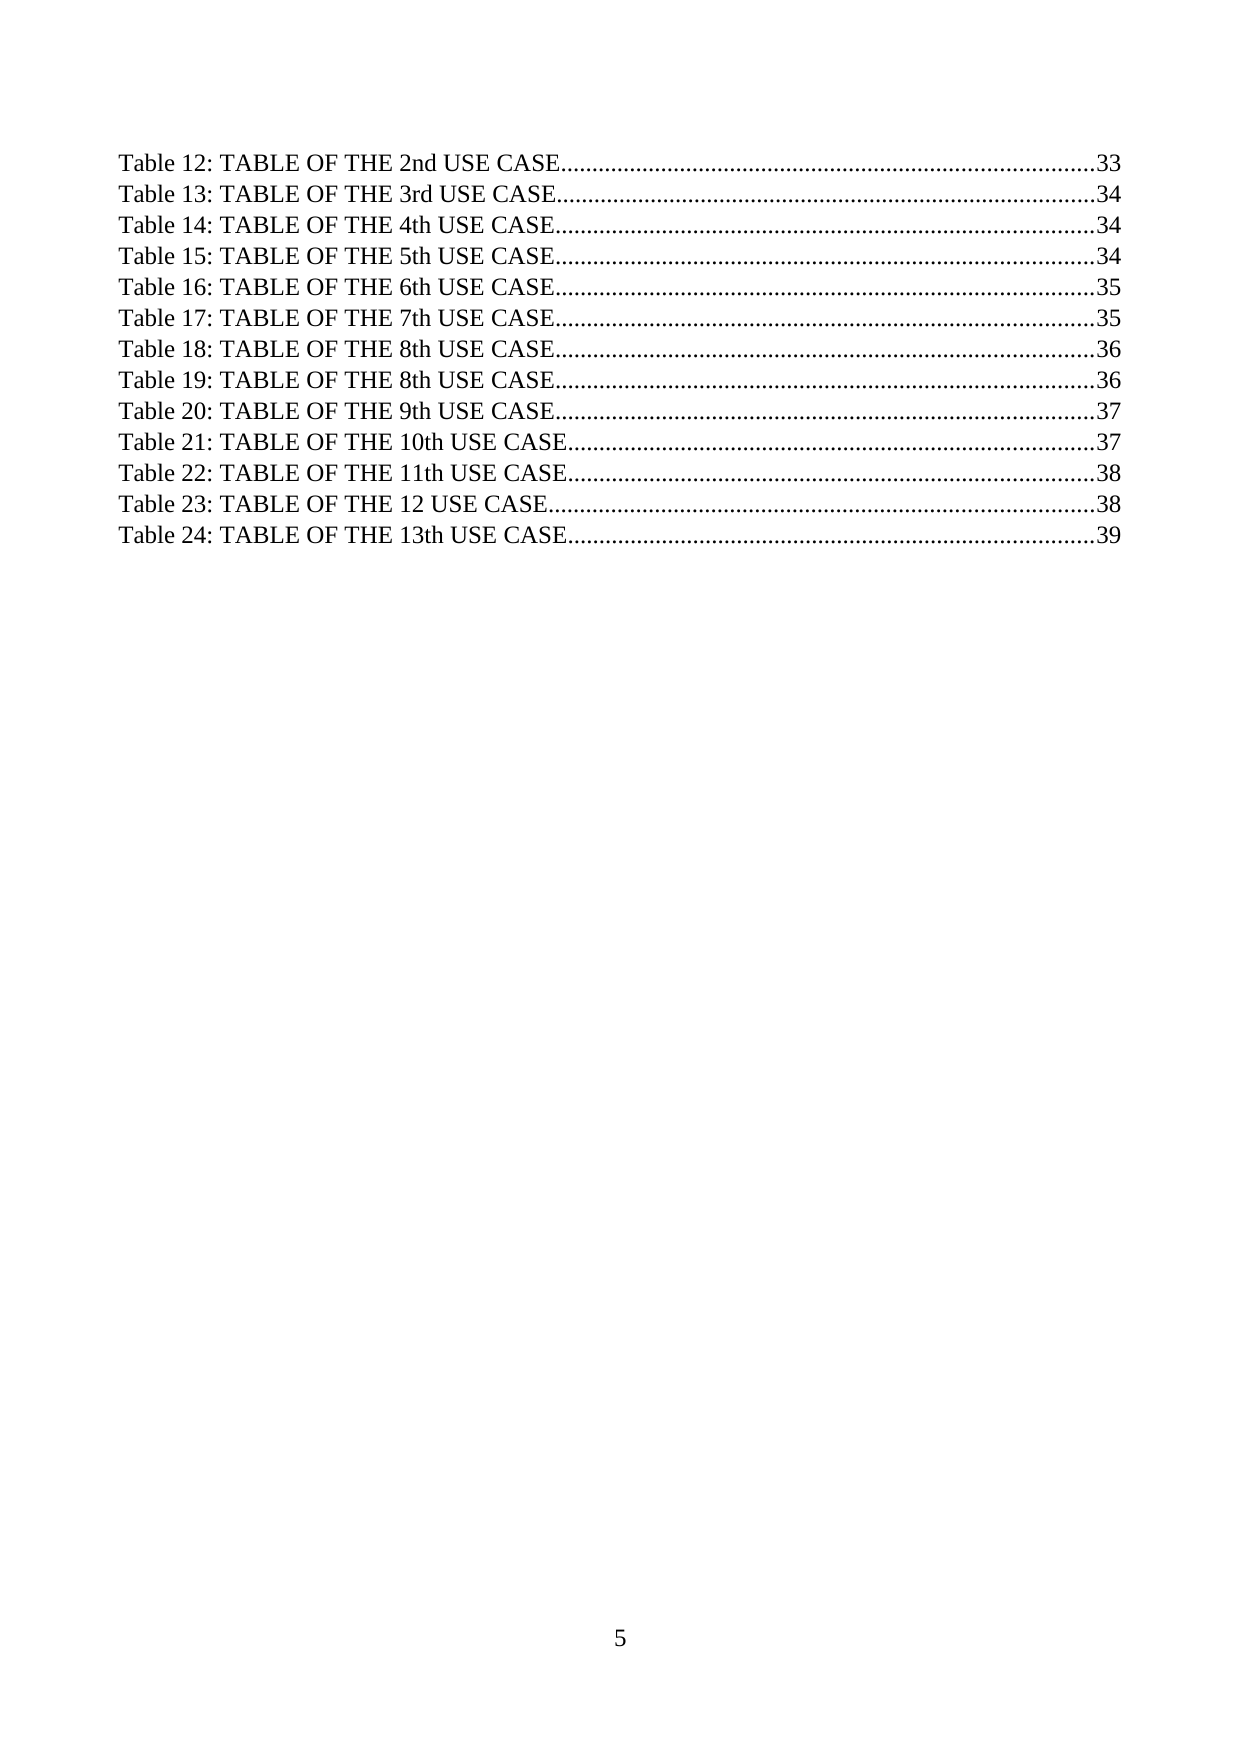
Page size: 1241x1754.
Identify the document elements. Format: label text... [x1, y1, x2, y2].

text Table 18: TABLE OF THE 8th USE CASE 36 [118, 334, 1122, 363]
text Table 17: TABLE OF THE 7th USE CASE 35 [118, 303, 1122, 332]
text Table 12: TABLE OF THE 2nd USE CASE 33 [118, 148, 1122, 176]
text Table 20: TABLE OF THE 9th USE CASE 37 [118, 396, 1122, 425]
text Table 16: TABLE OF THE 6th USE CASE 35 [118, 272, 1122, 301]
text Table 15: TABLE OF THE 5th USE CASE 34 [118, 241, 1122, 269]
text Table 22: TABLE OF THE 11th USE CASE 38 [118, 458, 1122, 487]
text Table 13: TABLE OF THE 3rd USE CASE 34 [118, 179, 1122, 207]
text Table 21: TABLE OF THE 10th USE CASE 37 [118, 427, 1122, 456]
text Table 23: TABLE OF THE 12 USE CASE 38 [118, 489, 1122, 518]
text Table 24: TABLE OF THE 13th USE CASE 39 [118, 520, 1122, 549]
text Table 14: TABLE OF THE 4th USE CASE 34 [118, 210, 1122, 238]
text Table 19: TABLE OF THE 8th USE CASE 36 [118, 365, 1122, 394]
